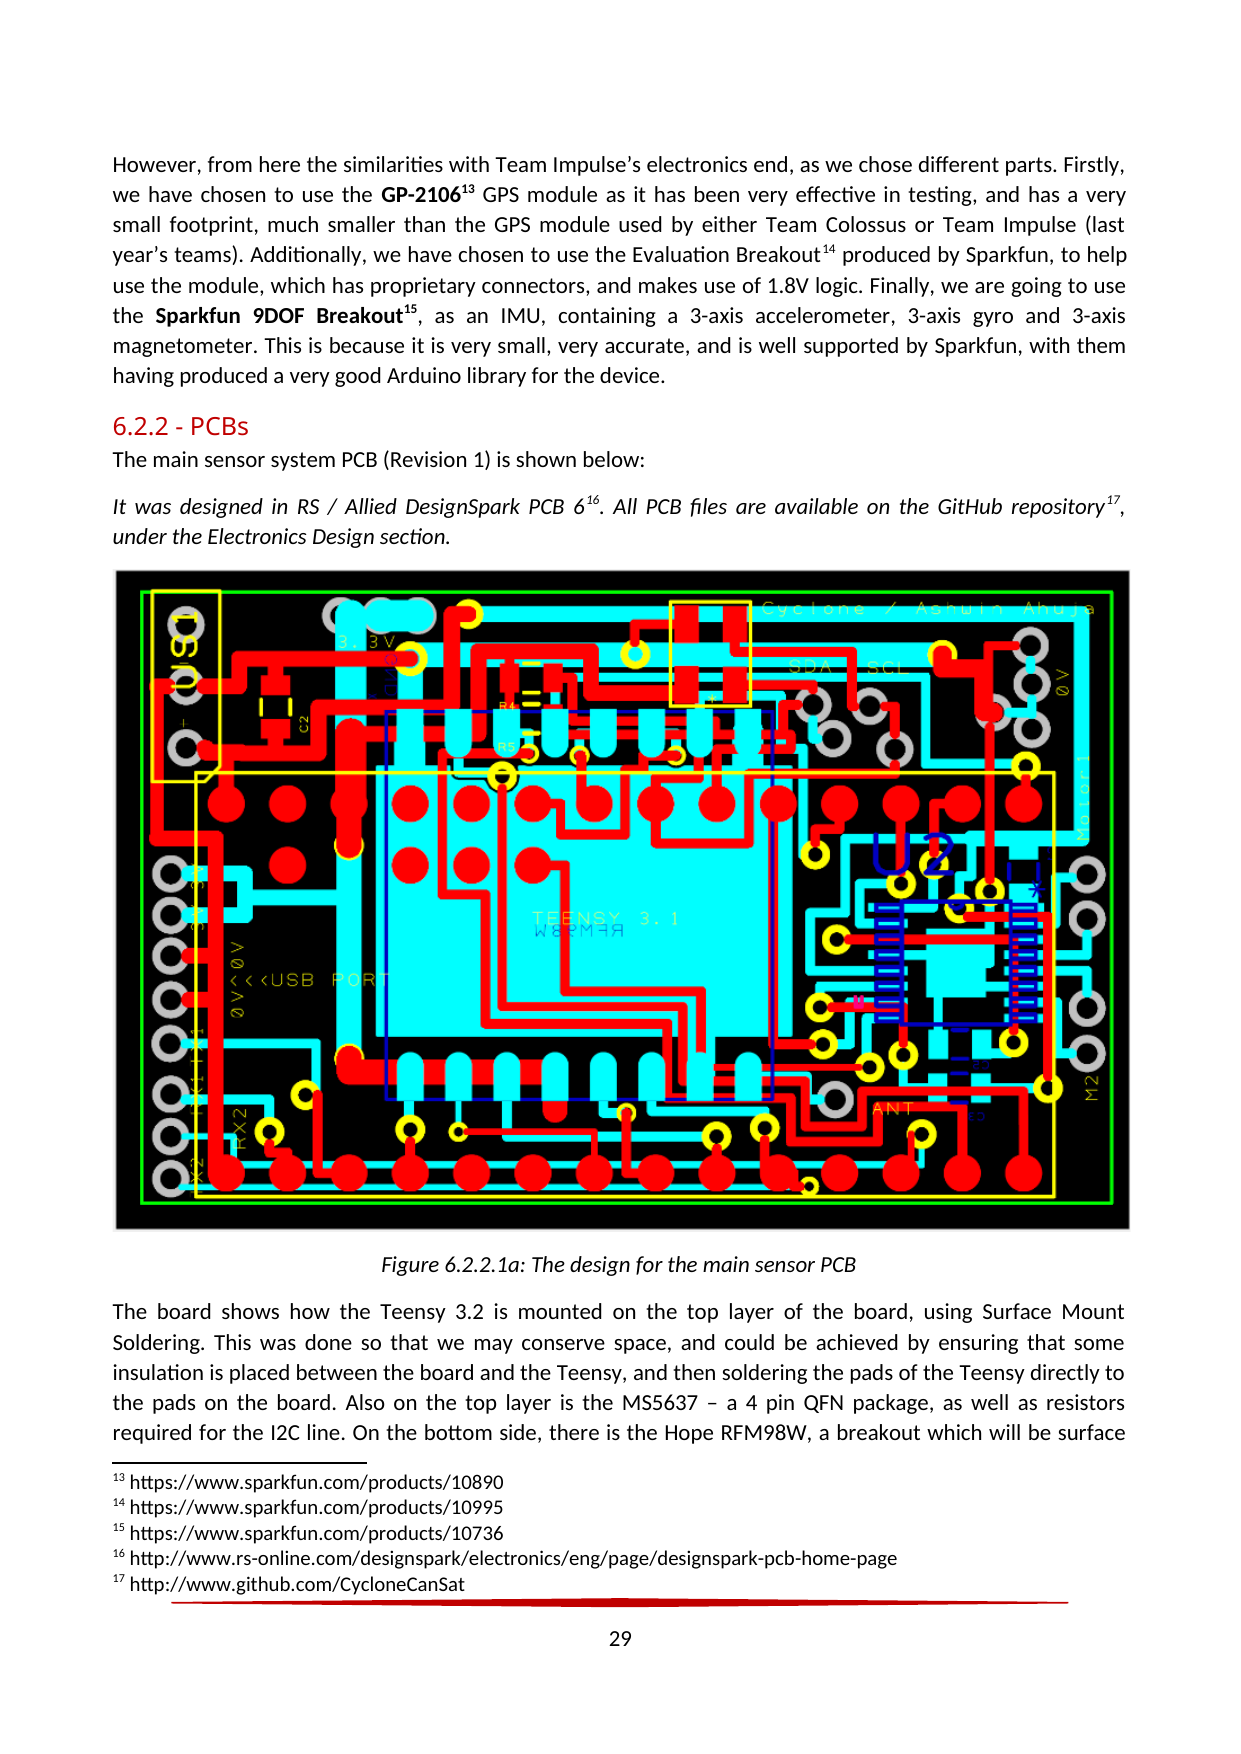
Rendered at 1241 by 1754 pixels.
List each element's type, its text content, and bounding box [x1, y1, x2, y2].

picture [112, 569, 1131, 1232]
text It was designed in RS / Allied DesignSpark PCB 6. All PCB files are available on the GitHub repository, under the Electronics Design section. [112, 492, 1128, 550]
text Figure 6.2.2.1a: The design for the main sensor PCB [112, 1251, 1128, 1278]
text The main sensor system PCB (Revision 1) is shown below: [112, 445, 1128, 473]
text However, from here the similarities with Team Impulse’s electronics end, as we chose different parts. Firstly, we have chosen to use the GP-2106 GPS module as it has been very effective in testing, and has a very small footprint, much smaller than the GPS module used by either Team Colossus or Team Impulse (last year’s teams). Additionally, we have chosen to use the Evaluation Breakout produced by Sparkfun, to help use the module, which has proprietary connectors, and makes use of 1.8V logic. Finally, we are going to use the Sparkfun 9DOF Breakout, as an IMU, containing a 3-axis accelerometer, 3-axis gyro and 3-axis magnetometer. This is because it is very small, very accurate, and is well supported by Sparkfun, with them having produced a very good Arduino library for the device. [112, 150, 1128, 389]
subtitle 6.2.2 - PCBs [112, 408, 1128, 442]
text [112, 1297, 1128, 1446]
